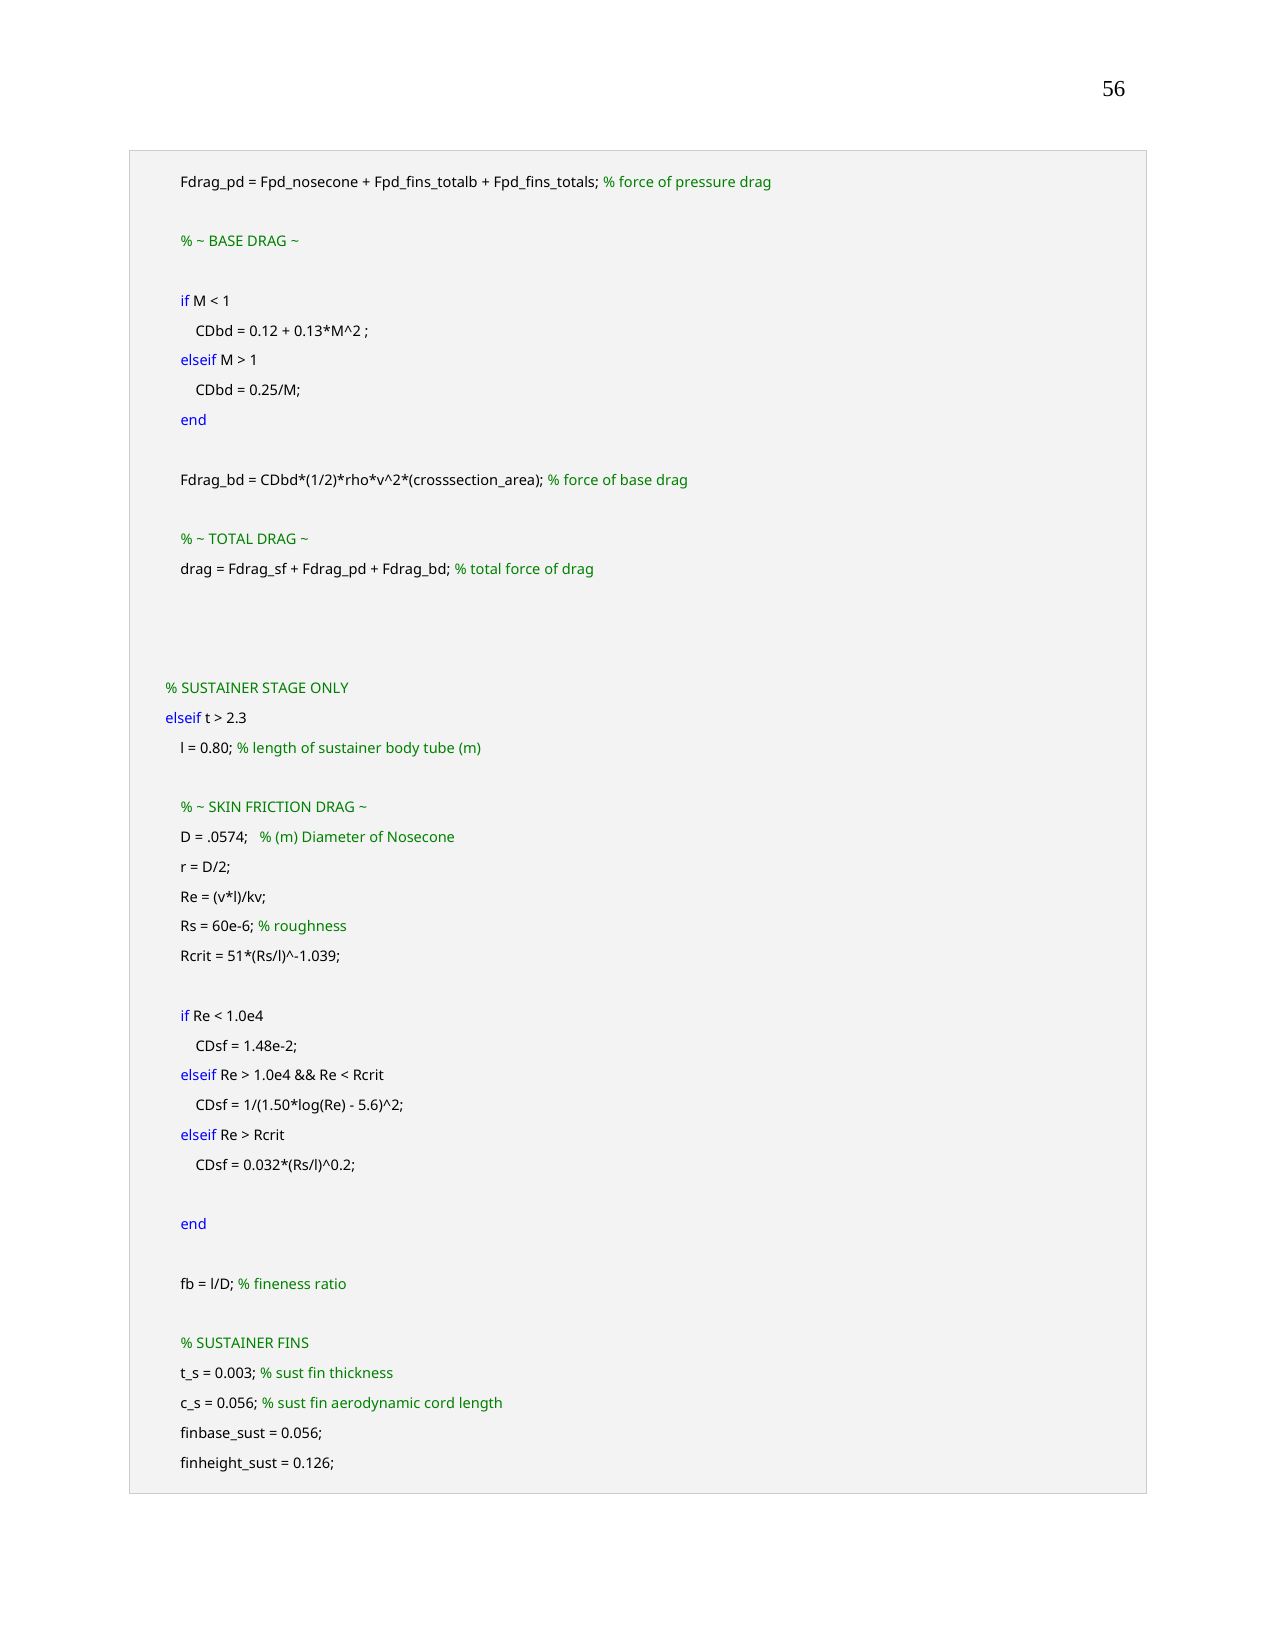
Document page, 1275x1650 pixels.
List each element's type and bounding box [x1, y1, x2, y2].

text [130, 151, 1146, 1493]
